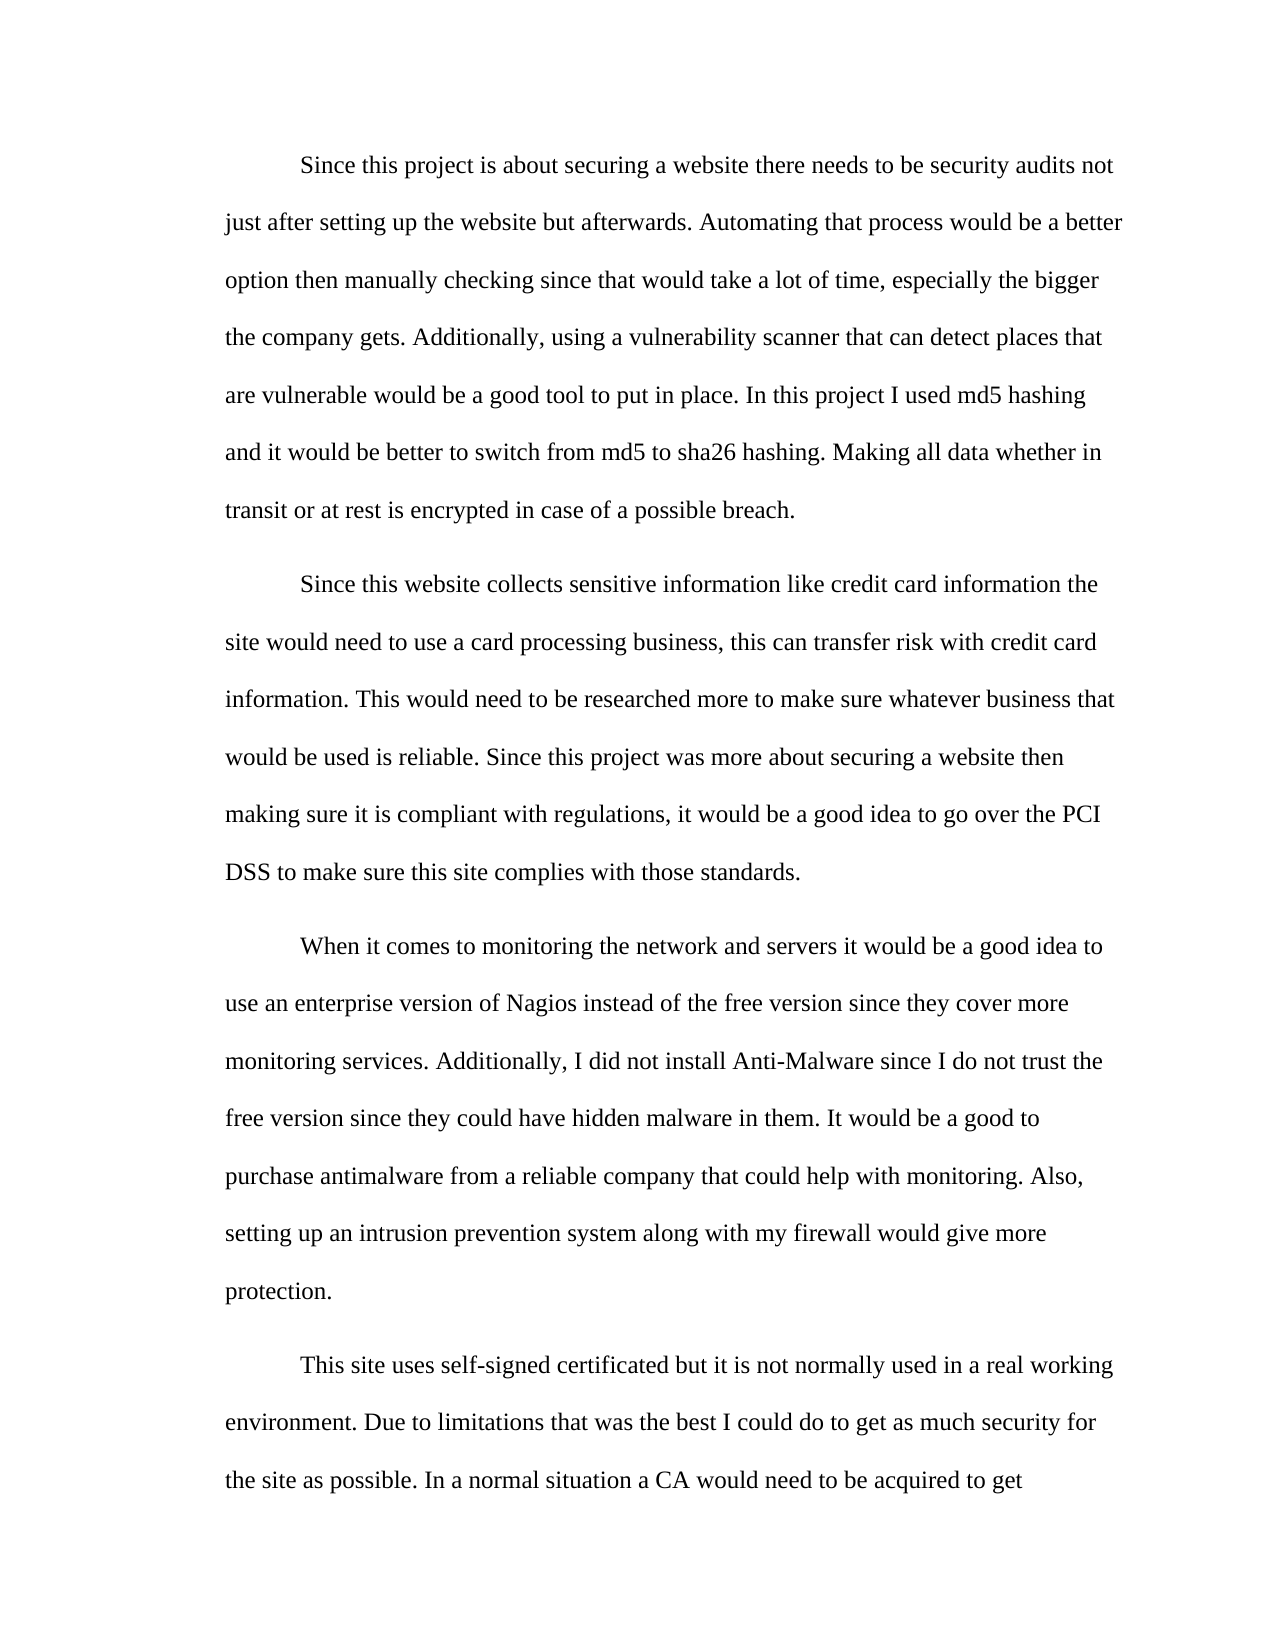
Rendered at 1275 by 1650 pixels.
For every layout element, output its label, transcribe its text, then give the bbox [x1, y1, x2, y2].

text Since this project is about securing a website there needs to be security audits not just after setting up the website but afterwards. Automating that process would be a better option then manually checking since that would take a lot of time, especially the bigger the company gets. Additionally, using a vulnerability scanner that can detect places that are vulnerable would be a good tool to put in place. In this project I used md5 hashing and it would be better to switch from md5 to sha26 hashing. Making all data whether in transit or at rest is encrypted in case of a possible breach. [225, 150, 1125, 524]
text When it comes to monitoring the network and servers it would be a good idea to use an enterprise version of Nagios instead of the free version since they cover more monitoring services. Additionally, I did not install Anti-Malware since I do not trust the free version since they could have hidden malware in them. It would be a good to purchase antimalware from a reliable company that could help with monitoring. Also, setting up an intrusion prevention system along with my firewall would give more protection. [225, 931, 1125, 1304]
text Since this website collects sensitive information like credit card information the site would need to use a card processing business, this can transfer risk with credit card information. This would need to be researched more to make sure whatever business that would be used is reliable. Since this project was more about securing a website then making sure it is compliant with regulations, it would be a good idea to go over the PCI DSS to make sure this site complies with those standards. [225, 569, 1125, 885]
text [225, 1350, 1125, 1494]
